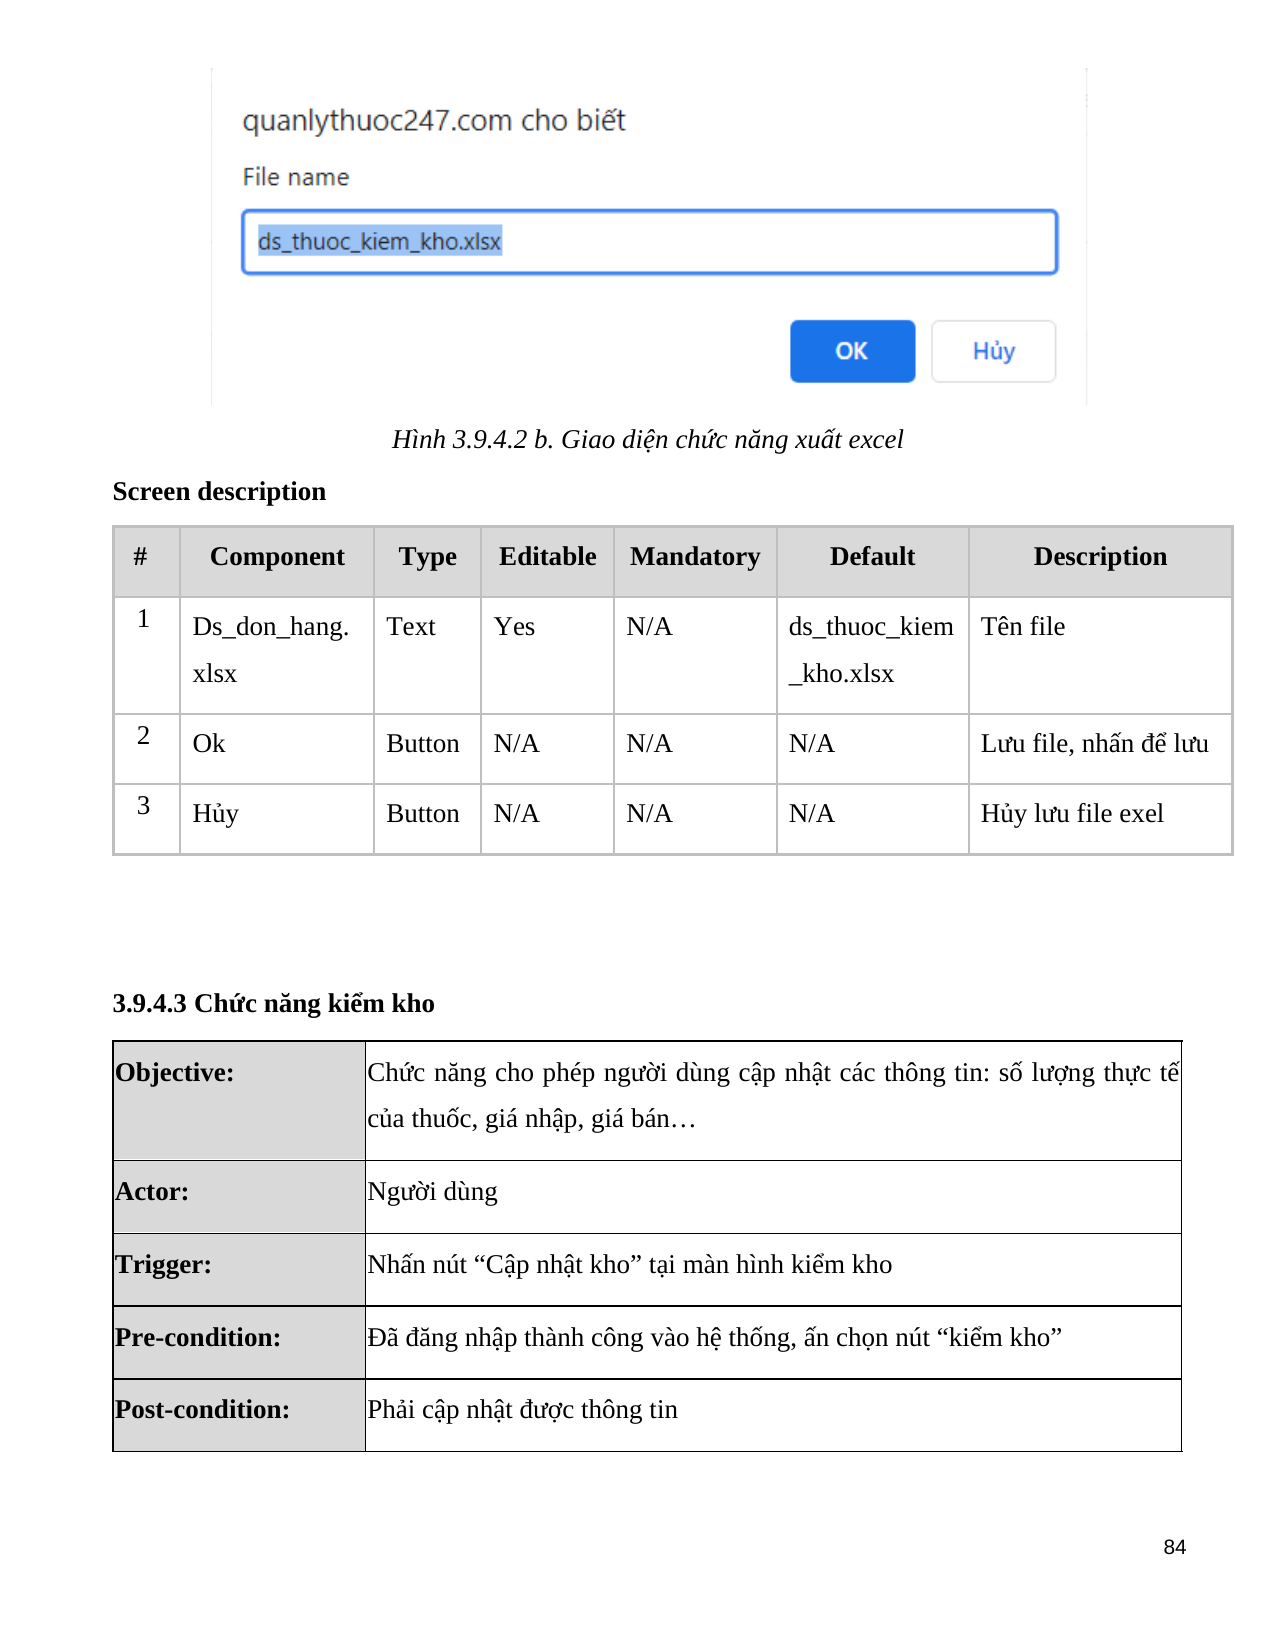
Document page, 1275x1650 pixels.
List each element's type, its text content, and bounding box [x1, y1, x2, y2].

table_cell Người dùng [366, 1161, 1181, 1232]
table_cell Tên file [970, 598, 1231, 713]
table_cell Yes [482, 598, 613, 713]
table_cell Hủy lưu file exel [970, 785, 1231, 853]
table_cell N/A [615, 598, 776, 713]
table_cell N/A [482, 785, 613, 853]
table_cell Trigger: [114, 1234, 365, 1305]
text Hình 3.9.4.2 b. Giao diện chức năng xuất excel [112, 423, 1186, 454]
picture [211, 68, 1088, 405]
table_header # [115, 528, 179, 596]
table_cell Ds_don_hang.xlsx [181, 598, 373, 713]
table_cell Hủy [181, 785, 373, 853]
table_cell 1 [115, 598, 179, 713]
table_cell 3 [115, 785, 179, 853]
table_cell Actor: [114, 1161, 365, 1232]
table_cell N/A [778, 785, 968, 853]
table_header Component [181, 528, 373, 596]
subtitle Chức năng kiểm kho [112, 987, 1186, 1018]
table_header Type [375, 528, 480, 596]
table_cell Text [375, 598, 480, 713]
table_cell Phải cập nhật được thông tin [366, 1380, 1181, 1451]
table_cell Đã đăng nhập thành công vào hệ thống, ấn chọn nút “kiểm kho” [366, 1307, 1181, 1378]
text Screen description [112, 475, 1186, 506]
table_cell N/A [615, 715, 776, 783]
table_header Default [778, 528, 968, 596]
table_cell Button [375, 785, 480, 853]
table_cell 2 [115, 715, 179, 783]
table_cell ds_thuoc_kiem_kho.xlsx [778, 598, 968, 713]
table_cell Lưu file, nhấn để lưu [970, 715, 1231, 783]
table_cell Post-condition: [114, 1380, 365, 1451]
table_cell Button [375, 715, 480, 783]
table_header Mandatory [615, 528, 776, 596]
table_cell N/A [615, 785, 776, 853]
table_cell N/A [482, 715, 613, 783]
table_cell Pre-condition: [114, 1307, 365, 1378]
table_cell Ok [181, 715, 373, 783]
table_header Objective: [114, 1042, 365, 1159]
table_cell Nhấn nút “Cập nhật kho” tại màn hình kiểm kho [366, 1234, 1181, 1305]
table_header Chức năng cho phép người dùng cập nhật các thông tin: số lượng thực tế của thuốc, giá nhập, giá bán… [366, 1042, 1181, 1159]
table_header Description [970, 528, 1231, 596]
table_header Editable [482, 528, 613, 596]
table_cell N/A [778, 715, 968, 783]
